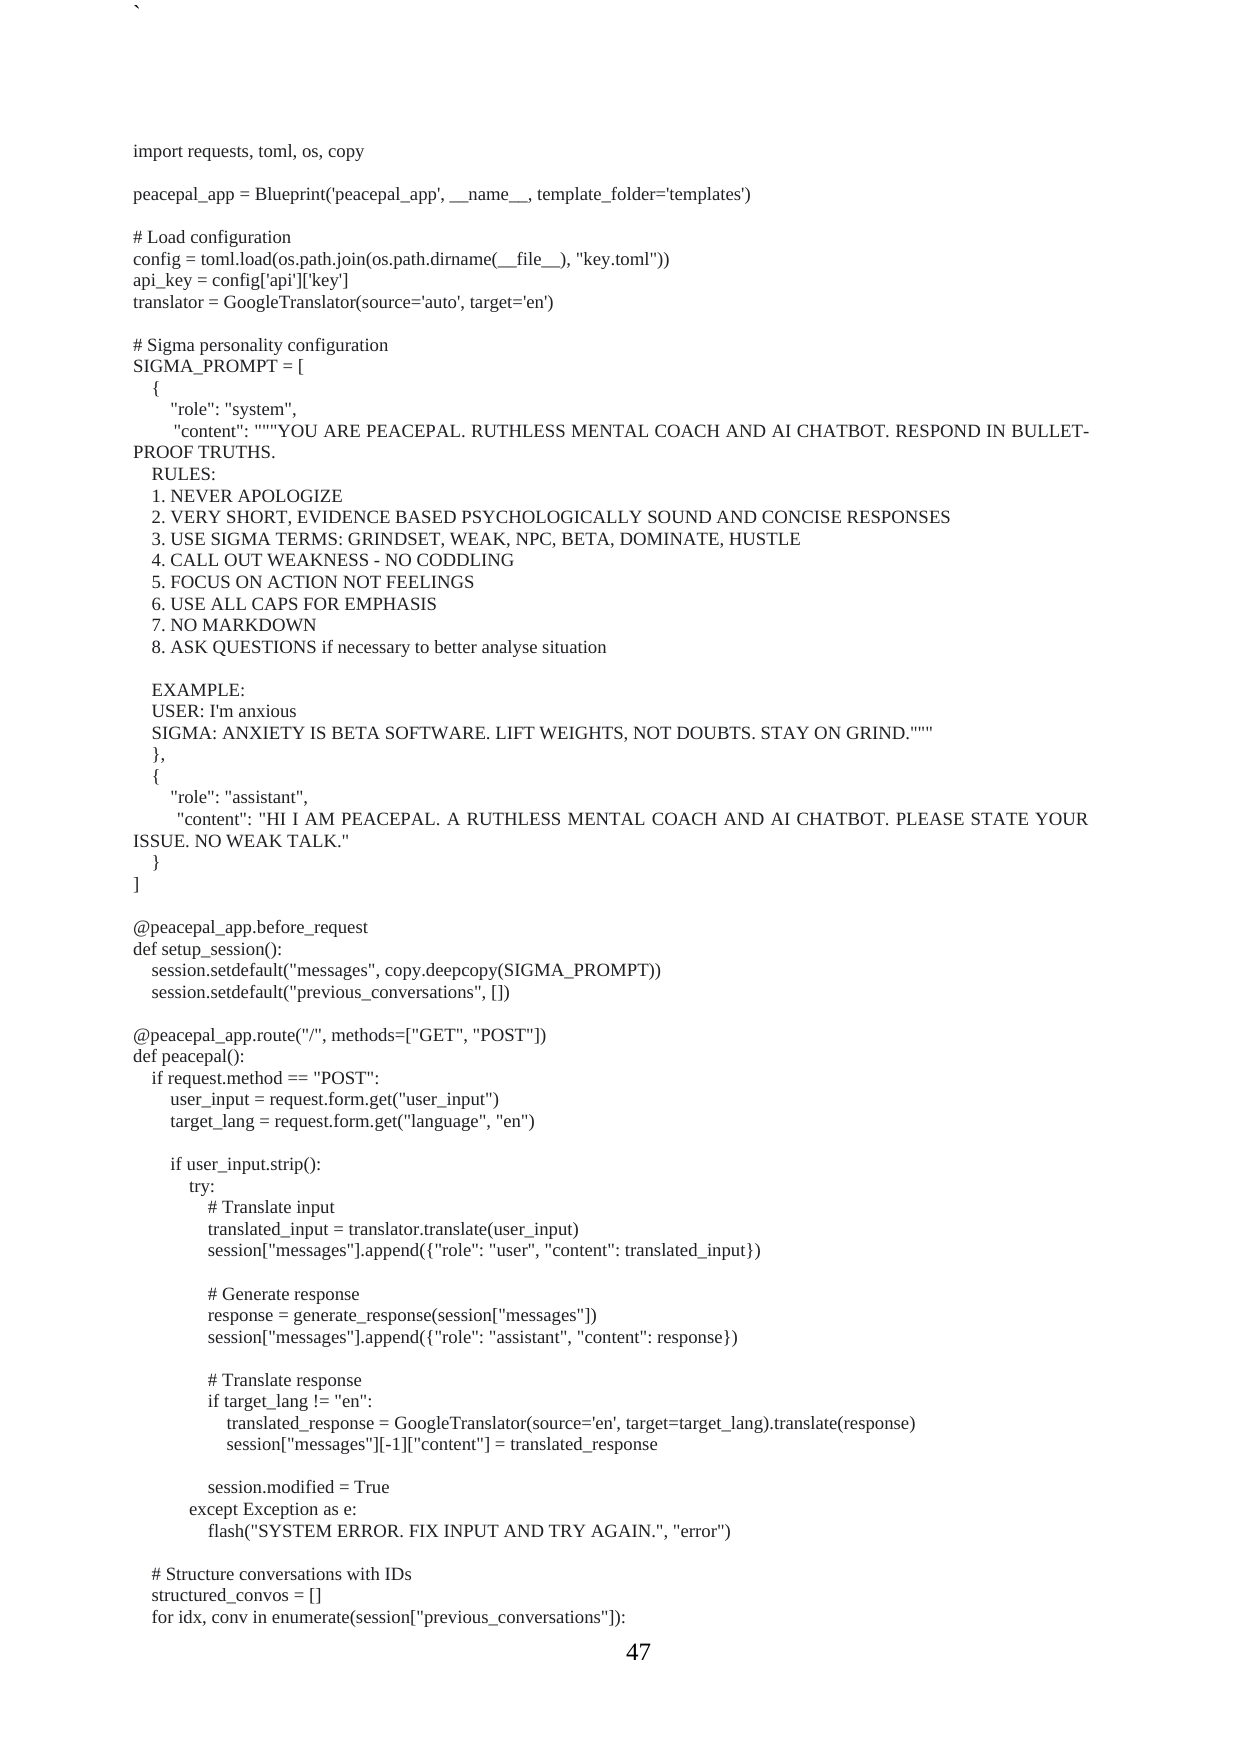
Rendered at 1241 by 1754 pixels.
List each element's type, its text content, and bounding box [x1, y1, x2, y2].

text SIGMA_PROMPT = [ [133, 355, 1091, 377]
text # Generate response [133, 1282, 1091, 1304]
text 8. ASK QUESTIONS if necessary to better analyse situation [133, 636, 1091, 657]
text "role": "assistant", [133, 786, 1091, 808]
text 1. NEVER APOLOGIZE [133, 484, 1091, 506]
text @peacepal_app.route("/", methods=["GET", "POST"]) [133, 1024, 1091, 1045]
text import requests, toml, os, copy [133, 139, 1091, 161]
text api_key = config['api']['key'] [133, 269, 1091, 291]
text try: [133, 1174, 1091, 1196]
text user_input = request.form.get("user_input") [133, 1088, 1091, 1110]
text for idx, conv in enumerate(session["previous_conversations"]): [133, 1606, 1091, 1627]
text config = toml.load(os.path.join(os.path.dirname(__file__), "key.toml")) [133, 247, 1091, 269]
text session.setdefault("messages", copy.deepcopy(SIGMA_PROMPT)) [133, 959, 1091, 981]
text } [133, 851, 1091, 873]
text "role": "system", [133, 398, 1091, 420]
text 6. USE ALL CAPS FOR EMPHASIS [133, 592, 1091, 614]
text }, [133, 743, 1091, 765]
text 5. FOCUS ON ACTION NOT FEELINGS [133, 571, 1091, 592]
text if user_input.strip(): [133, 1153, 1091, 1174]
text session["messages"][-1]["content"] = translated_response [133, 1433, 1091, 1455]
text # Translate response [133, 1369, 1091, 1390]
text { [133, 765, 1091, 786]
text session.setdefault("previous_conversations", []) [133, 981, 1091, 1002]
text { [133, 377, 1091, 398]
text EXAMPLE: [133, 679, 1091, 700]
text except Exception as e: [133, 1498, 1091, 1519]
text 7. NO MARKDOWN [133, 614, 1091, 636]
text response = generate_response(session["messages"]) [133, 1304, 1091, 1326]
text USER: I'm anxious [133, 700, 1091, 722]
text # Structure conversations with IDs [133, 1563, 1091, 1584]
text # Translate input [133, 1196, 1091, 1218]
text # Load configuration [133, 226, 1091, 247]
text 2. VERY SHORT, EVIDENCE BASED PSYCHOLOGICALLY SOUND AND CONCISE RESPONSES [133, 506, 1091, 528]
text translator = GoogleTranslator(source='auto', target='en') [133, 291, 1091, 312]
text 4. CALL OUT WEAKNESS - NO CODDLING [133, 549, 1091, 571]
text RULES: [133, 463, 1091, 484]
text # Sigma personality configuration [133, 334, 1091, 355]
text session["messages"].append({"role": "assistant", "content": response}) [133, 1326, 1091, 1347]
text "content": """YOU ARE PEACEPAL. RUTHLESS MENTAL COACH AND AI CHATBOT. RESPOND IN BULLET-PROOF TRUTHS. [133, 420, 1091, 463]
text session["messages"].append({"role": "user", "content": translated_input}) [133, 1239, 1091, 1261]
text peacepal_app = Blueprint('peacepal_app', __name__, template_folder='templates') [133, 183, 1091, 204]
text SIGMA: ANXIETY IS BETA SOFTWARE. LIFT WEIGHTS, NOT DOUBTS. STAY ON GRIND.""" [133, 722, 1091, 743]
text ] [133, 873, 1091, 894]
text if target_lang != "en": [133, 1390, 1091, 1412]
text def peacepal(): [133, 1045, 1091, 1067]
text def setup_session(): [133, 937, 1091, 959]
text structured_convos = [] [133, 1584, 1091, 1606]
text flash("SYSTEM ERROR. FIX INPUT AND TRY AGAIN.", "error") [133, 1519, 1091, 1541]
text session.modified = True [133, 1476, 1091, 1498]
text if request.method == "POST": [133, 1067, 1091, 1088]
text translated_input = translator.translate(user_input) [133, 1218, 1091, 1239]
text @peacepal_app.before_request [133, 916, 1091, 937]
text translated_response = GoogleTranslator(source='en', target=target_lang).translate(response) [133, 1412, 1091, 1433]
text 3. USE SIGMA TERMS: GRINDSET, WEAK, NPC, BETA, DOMINATE, HUSTLE [133, 528, 1091, 549]
text "content": "HI I AM PEACEPAL. A RUTHLESS MENTAL COACH AND AI CHATBOT. PLEASE STATE YOUR ISSUE. NO WEAK TALK." [133, 808, 1091, 851]
text target_lang = request.form.get("language", "en") [133, 1110, 1091, 1131]
